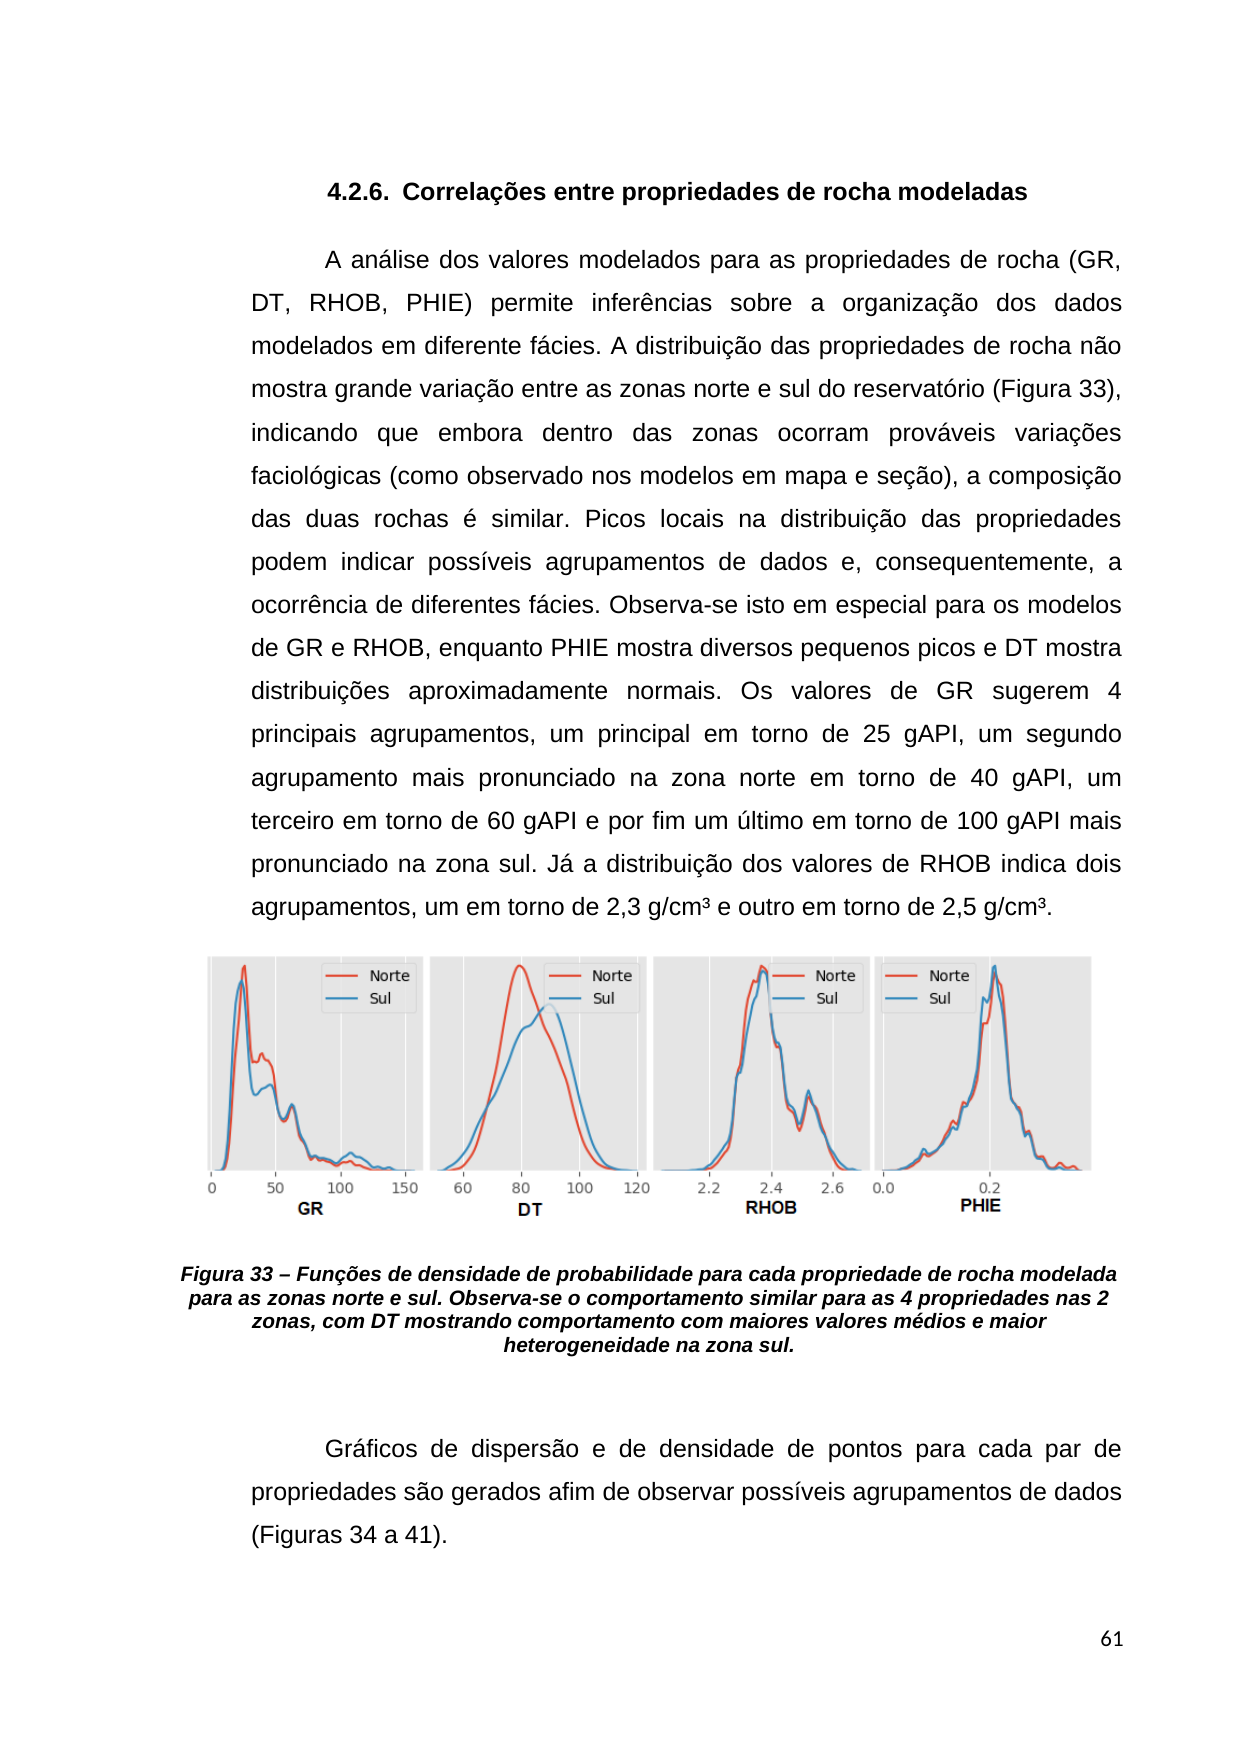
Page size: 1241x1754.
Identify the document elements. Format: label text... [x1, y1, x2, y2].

text A análise dos valores modelados para as propriedades de rocha (GR, DT, RHOB, PHIE) permite inferências sobre a organização dos dados modelados em diferente fácies. A distribuição das propriedades de rocha não mostra grande variação entre as zonas norte e sul do reservatório (Figura 33), indicando que embora dentro das zonas ocorram prováveis variações faciológicas (como observado nos modelos em mapa e seção), a composição das duas rochas é similar. Picos locais na distribuição das propriedades podem indicar possíveis agrupamentos de dados e, consequentemente, a ocorrência de diferentes fácies. Observa-se isto em especial para os modelos de GR e RHOB, enquanto PHIE mostra diversos pequenos picos e DT mostra distribuições aproximadamente normais. Os valores de GR sugerem 4 principais agrupamentos, um principal em torno de 25 gAPI, um segundo agrupamento mais pronunciado na zona norte em torno de 40 gAPI, um terceiro em torno de 60 gAPI e por fim um último em torno de 100 gAPI mais pronunciado na zona sul. Já a distribuição dos valores de RHOB indica dois agrupamentos, um em torno de 2,3 g/cm³ e outro em torno de 2,5 g/cm³. [251, 245, 1123, 921]
picture [201, 951, 1099, 1231]
list Correlações entre propriedades de rocha modeladas [327, 177, 1123, 206]
text Figura 33 – Funções de densidade de probabilidade para cada propriedade de rocha modelada para as zonas norte e sul. Observa-se o comportamento similar para as 4 propriedades nas 2 zonas, com DT mostrando comportamento com maiores valores médios e maior heterogeneidade na zona sul. [177, 1261, 1123, 1357]
text Gráficos de dispersão e de densidade de pontos para cada par de propriedades são gerados afim de observar possíveis agrupamentos de dados (Figuras 34 a 41). [251, 1434, 1123, 1549]
